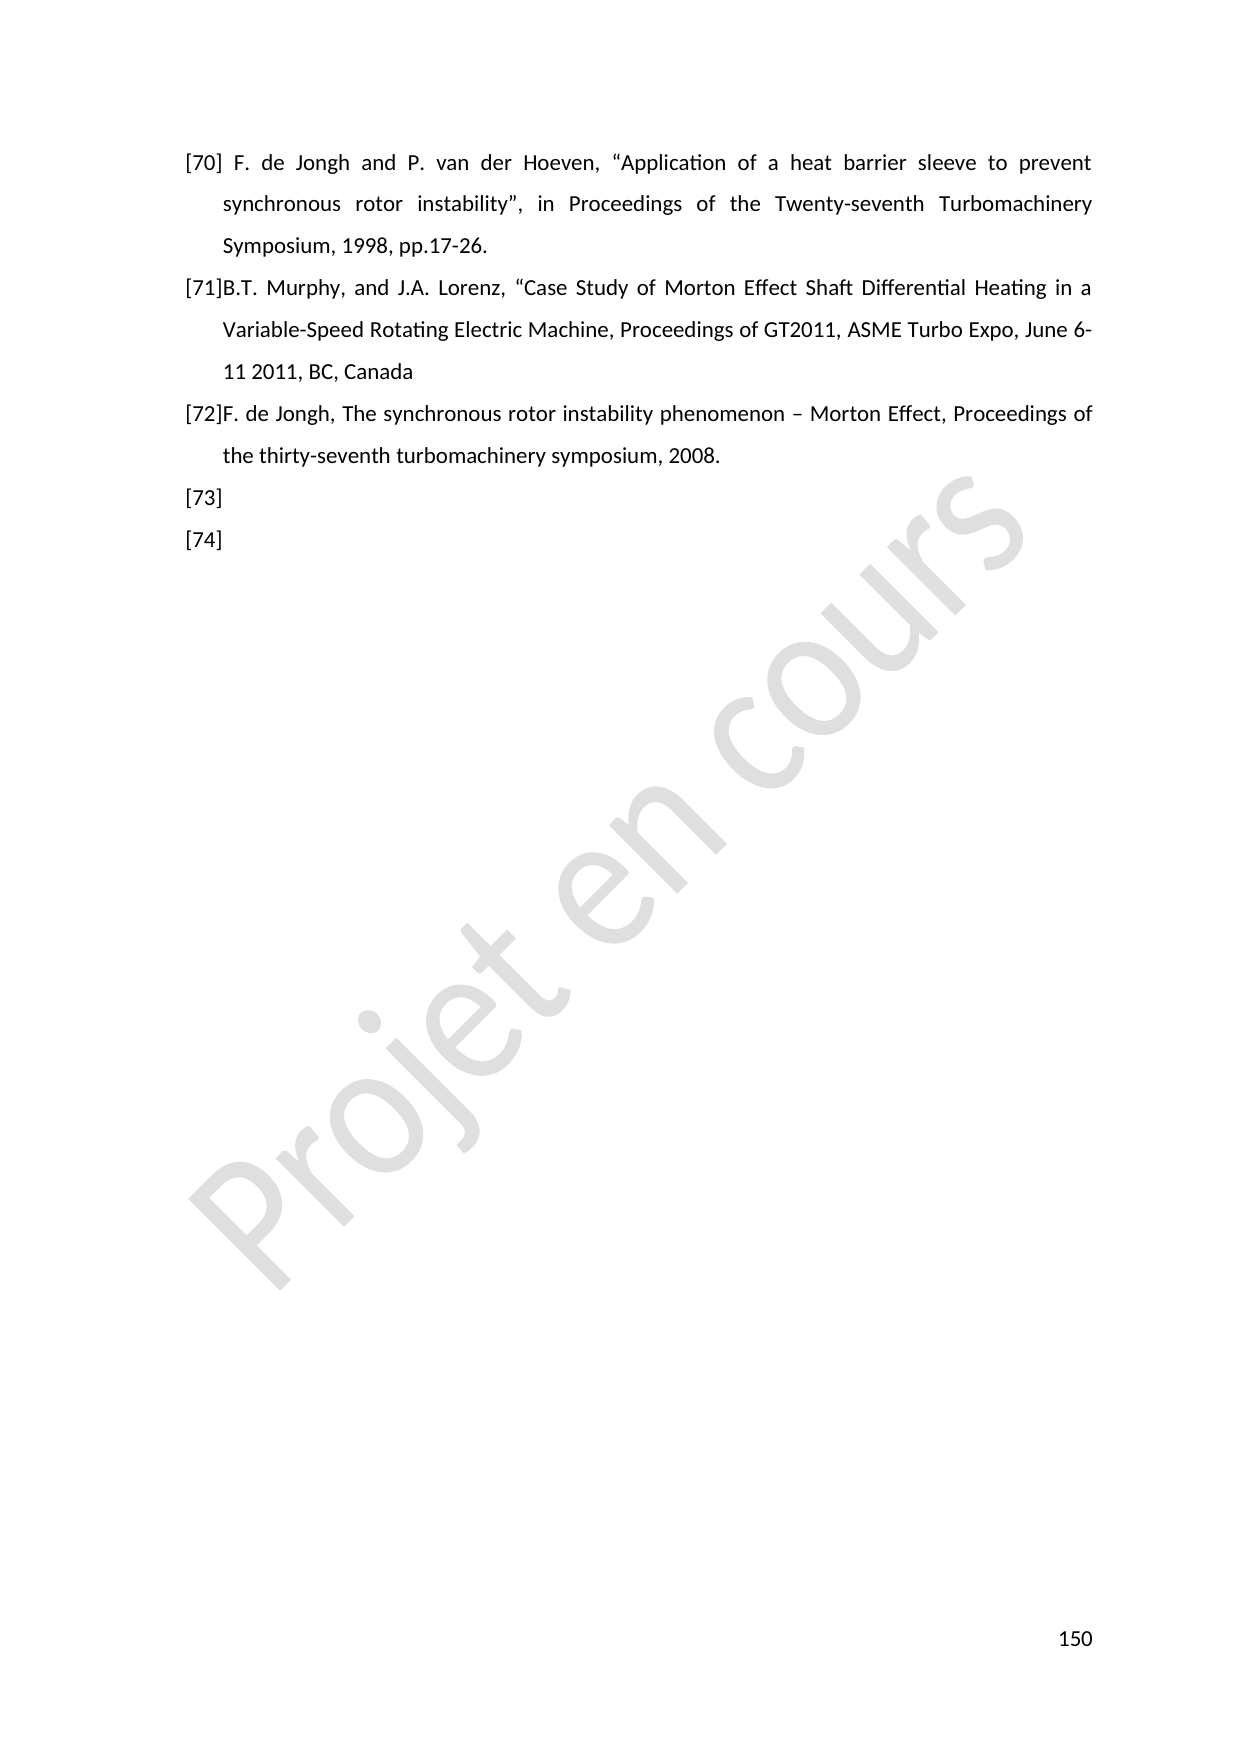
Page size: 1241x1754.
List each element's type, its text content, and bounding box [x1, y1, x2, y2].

list F. de Jongh and P. van der Hoeven, “Application of a heat barrier sleeve to prevent synchronous rotor instability”, in Proceedings of the Twenty-seventh Turbomachinery Symposium, 1998, pp.17-26. [185, 148, 1093, 259]
list F. de Jongh, The synchronous rotor instability phenomenon – Morton Effect, Proceedings of the thirty-seventh turbomachinery symposium, 2008. [185, 399, 1093, 469]
list B.T. Murphy, and J.A. Lorenz, “Case Study of Morton Effect Shaft Differential Heating in a Variable-Speed Rotating Electric Machine, Proceedings of GT2011, ASME Turbo Expo, June 6-11 2011, BC, Canada [185, 273, 1093, 386]
